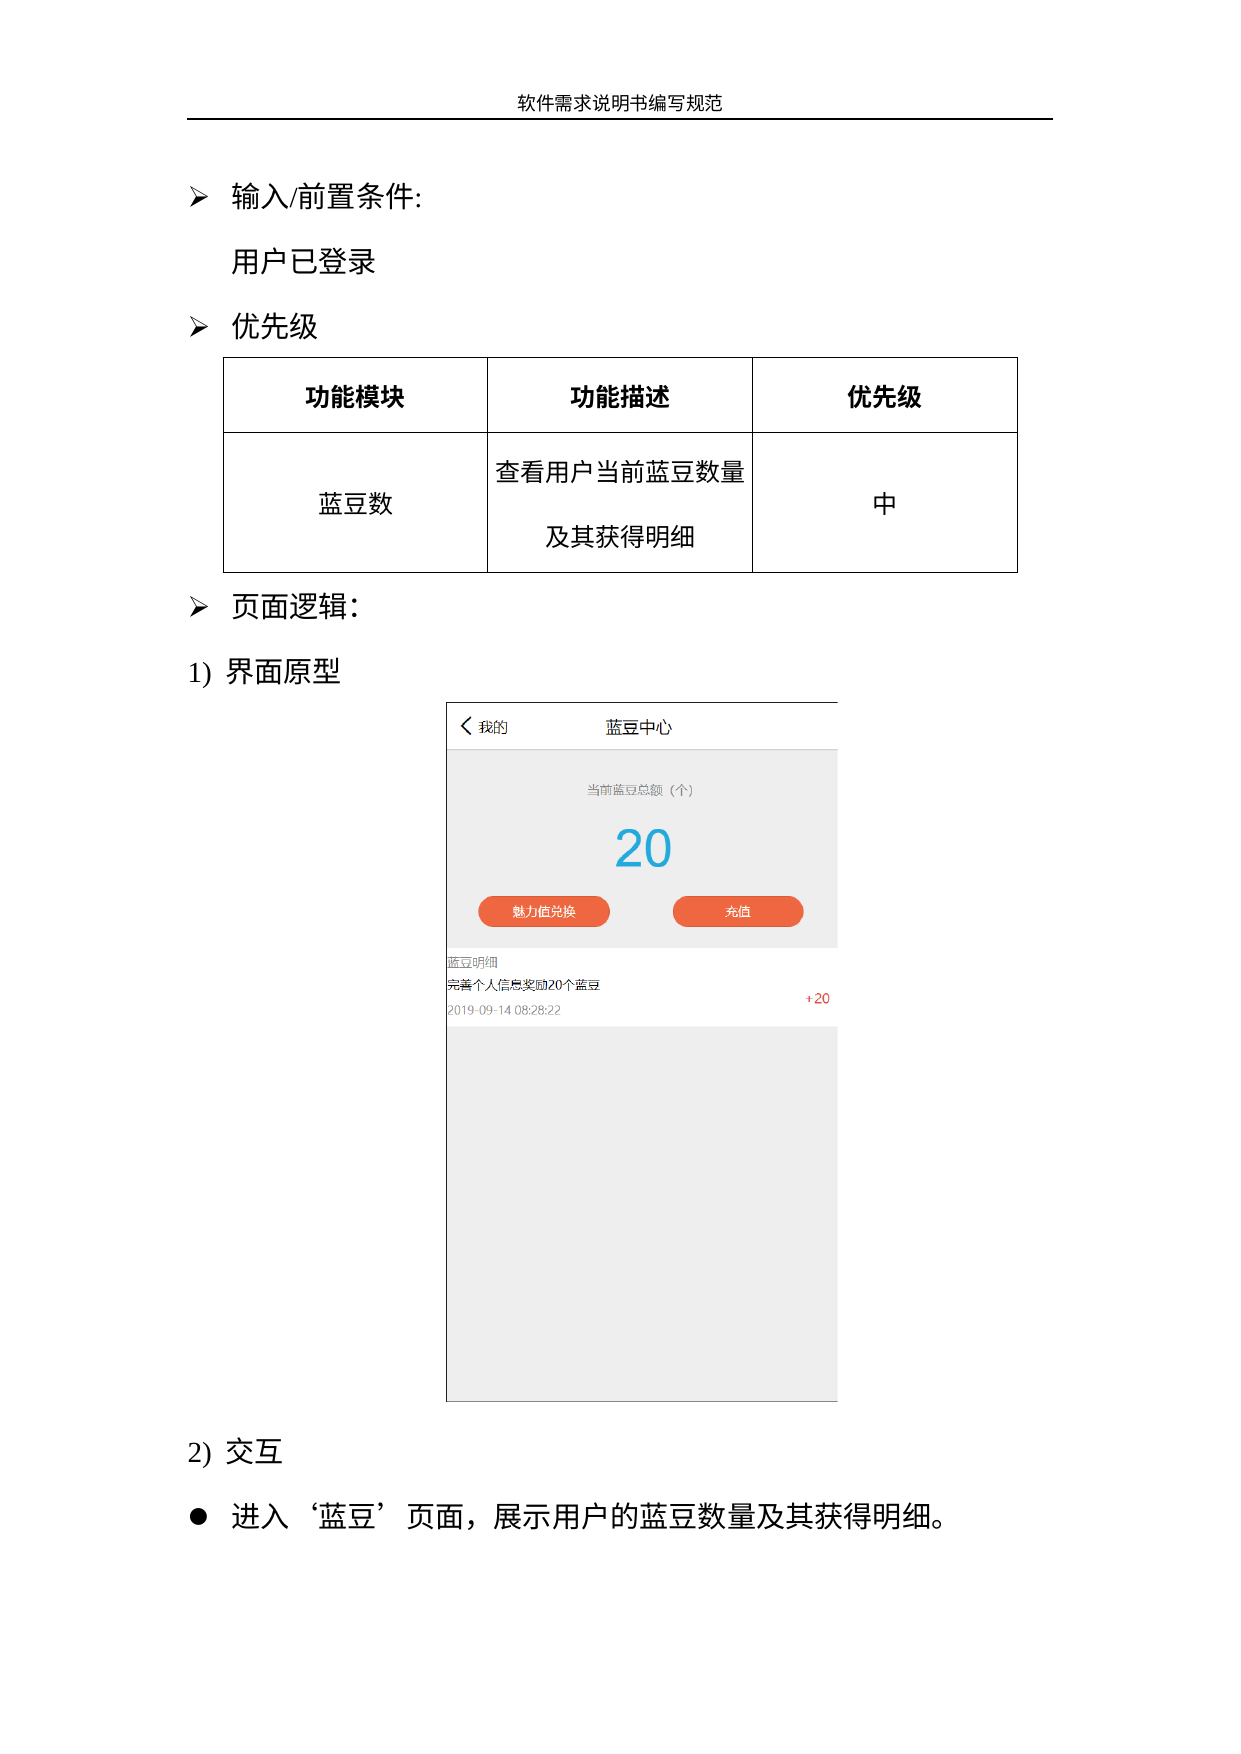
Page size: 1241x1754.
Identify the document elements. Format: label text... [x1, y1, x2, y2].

table_cell 蓝豆数 [224, 433, 487, 572]
table_header 优先级 [753, 358, 1017, 432]
table_cell 查看用户当前蓝豆数量及其获得明细 [488, 433, 752, 572]
table_header 功能描述 [488, 358, 752, 432]
list 页面逻辑： [187, 573, 1053, 638]
list 优先级 [187, 292, 1053, 357]
list 输入/前置条件: [187, 162, 1053, 227]
list 界面原型 [187, 638, 1053, 703]
picture [446, 702, 838, 1402]
list 交互 [187, 1418, 1053, 1483]
text 用户已登录 [187, 227, 1053, 292]
list 进入‘蓝豆’页面，展示用户的蓝豆数量及其获得明细。 [187, 1483, 1053, 1548]
table_header 功能模块 [224, 358, 487, 432]
table_cell 中 [753, 433, 1017, 572]
